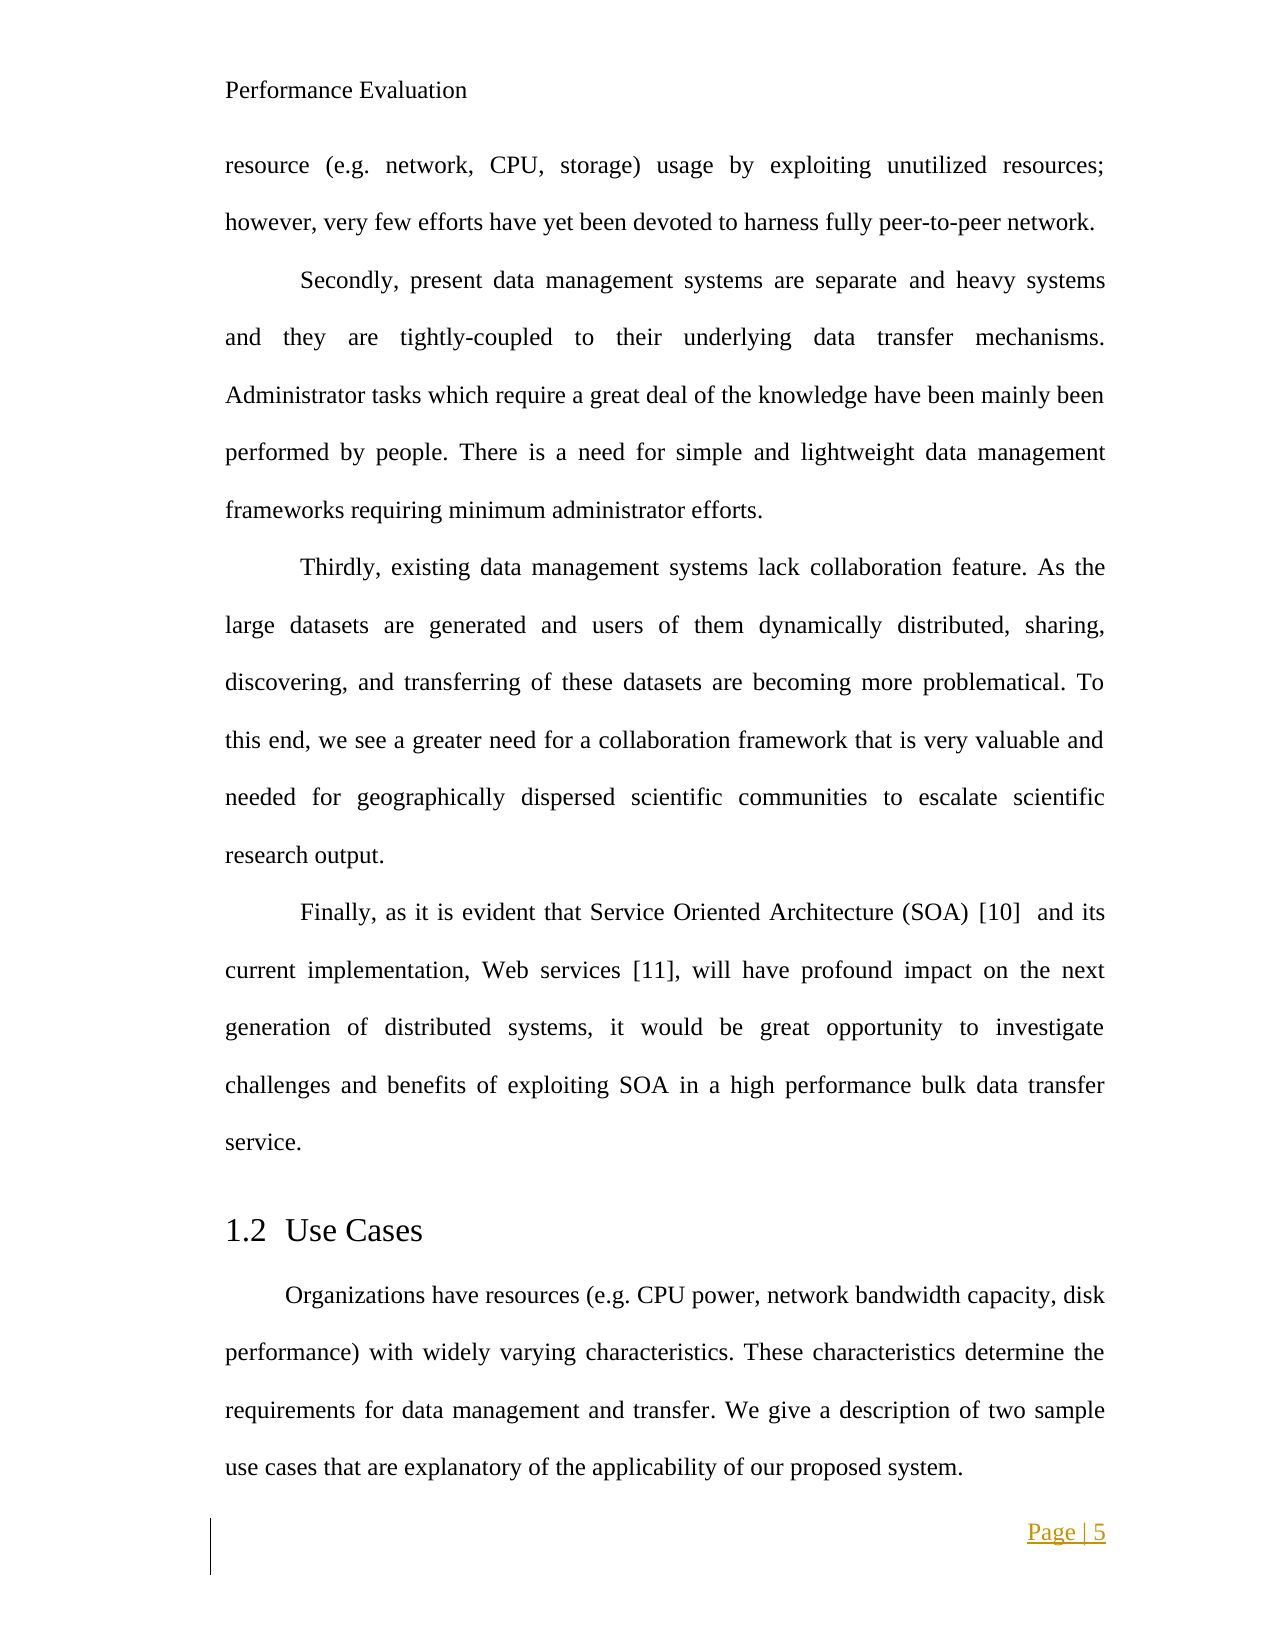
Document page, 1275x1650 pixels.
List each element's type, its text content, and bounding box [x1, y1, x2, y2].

subtitle Use Cases [225, 1210, 1106, 1248]
text Finally, as it is evident that Service Oriented Architecture (SOA) [10] and its current implementation, Web services [11], will have profound impact on the next generation of distributed systems, it would be great opportunity to investigate challenges and benefits of exploiting SOA in a high performance bulk data transfer service. [225, 897, 1106, 1156]
text Secondly, present data management systems are separate and heavy systems and they are tightly-coupled to their underlying data transfer mechanisms. Administrator tasks which require a great deal of the knowledge have been mainly been performed by people. There is a need for simple and lightweight data management frameworks requiring minimum administrator efforts. [225, 265, 1106, 524]
text Thirdly, existing data management systems lack collaboration feature. As the large datasets are generated and users of them dynamically distributed, sharing, discovering, and transferring of these datasets are becoming more problematical. To this end, we see a greater need for a collaboration framework that is very valuable and needed for geographically dispersed scientific communities to escalate scientific research output. [225, 552, 1106, 869]
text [225, 150, 1106, 236]
text Organizations have resources (e.g. CPU power, network bandwidth capacity, disk performance) with widely varying characteristics. These characteristics determine the requirements for data management and transfer. We give a description of two sample use cases that are explanatory of the applicability of our proposed system. [225, 1280, 1106, 1481]
